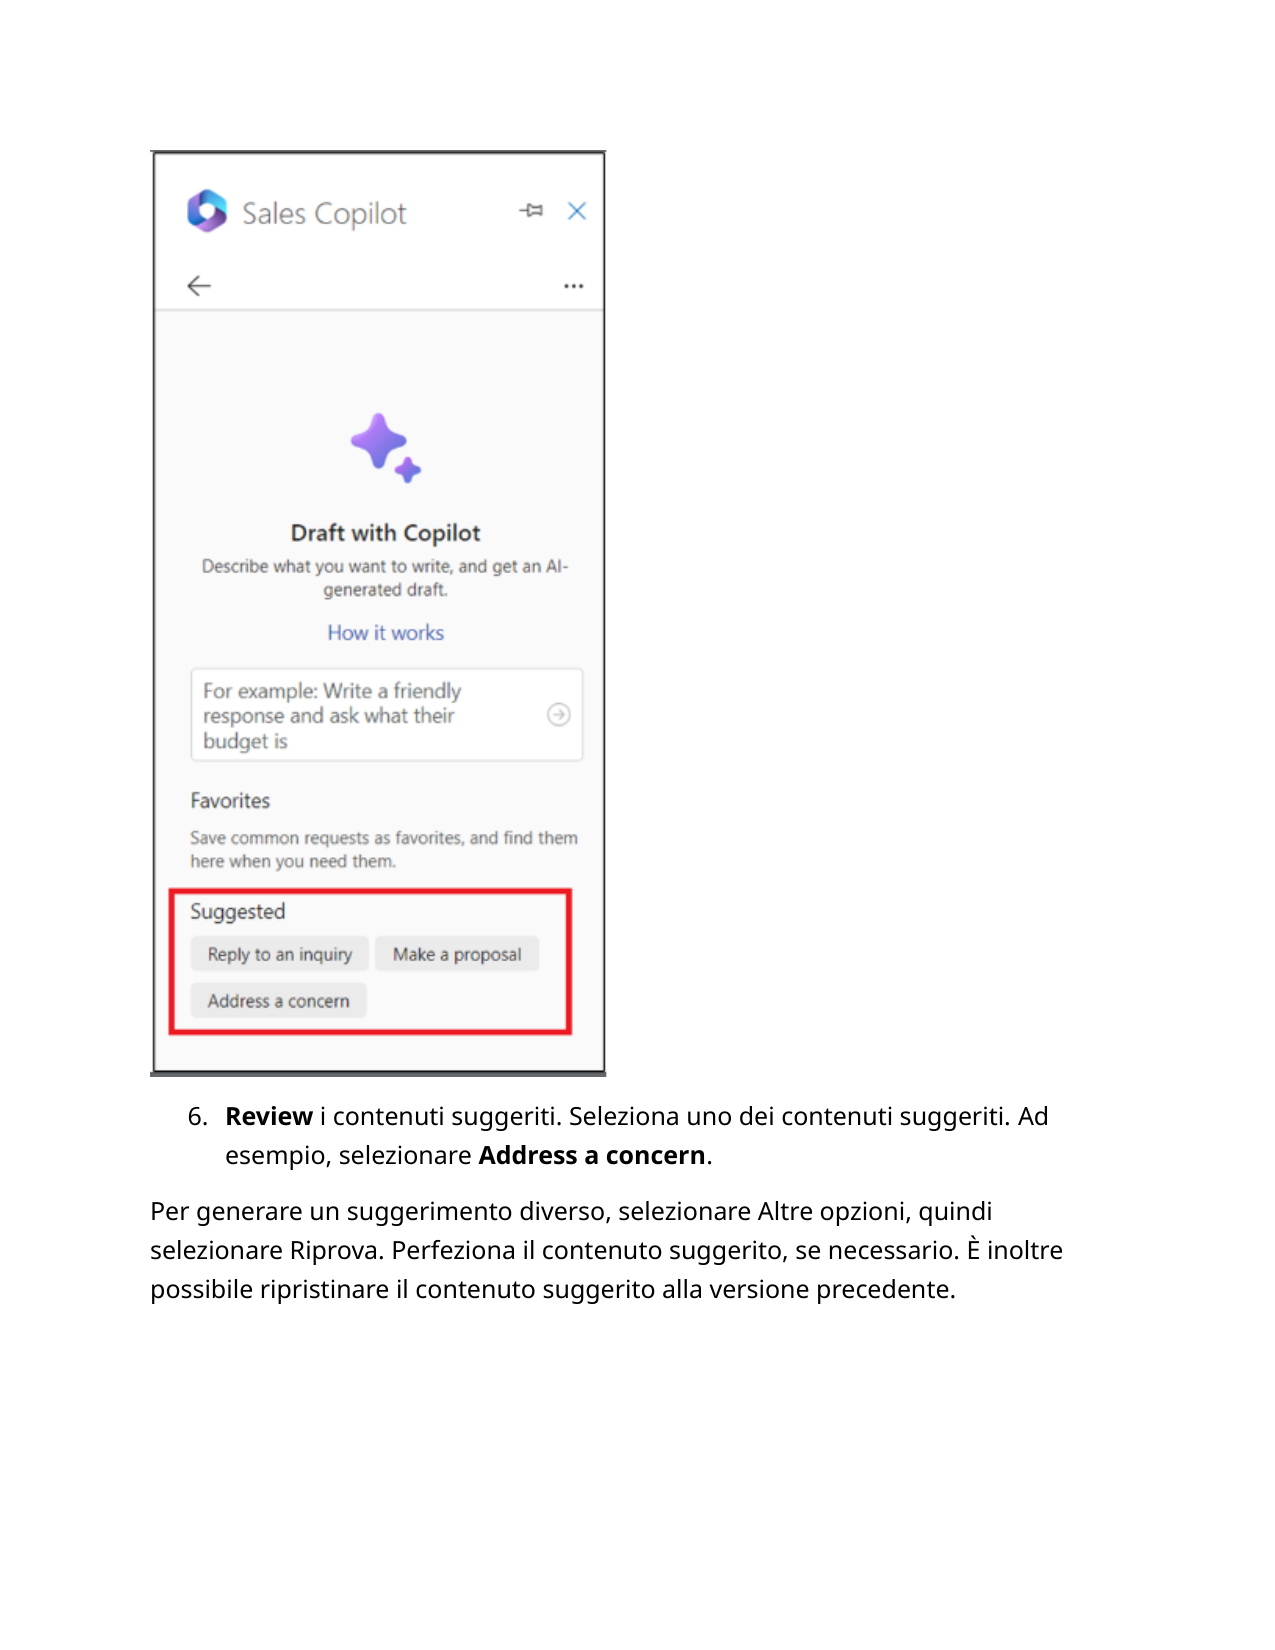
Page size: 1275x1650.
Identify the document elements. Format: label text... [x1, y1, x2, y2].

list Review i contenuti suggeriti. Seleziona uno dei contenuti suggeriti. Ad esempio, selezionare Address a concern. [187, 1098, 1125, 1172]
text Per generare un suggerimento diverso, selezionare Altre opzioni, quindi selezionare Riprova. Perfeziona il contenuto suggerito, se necessario. È inoltre possibile ripristinare il contenuto suggerito alla versione precedente. [150, 1193, 1125, 1306]
picture [150, 150, 607, 1077]
